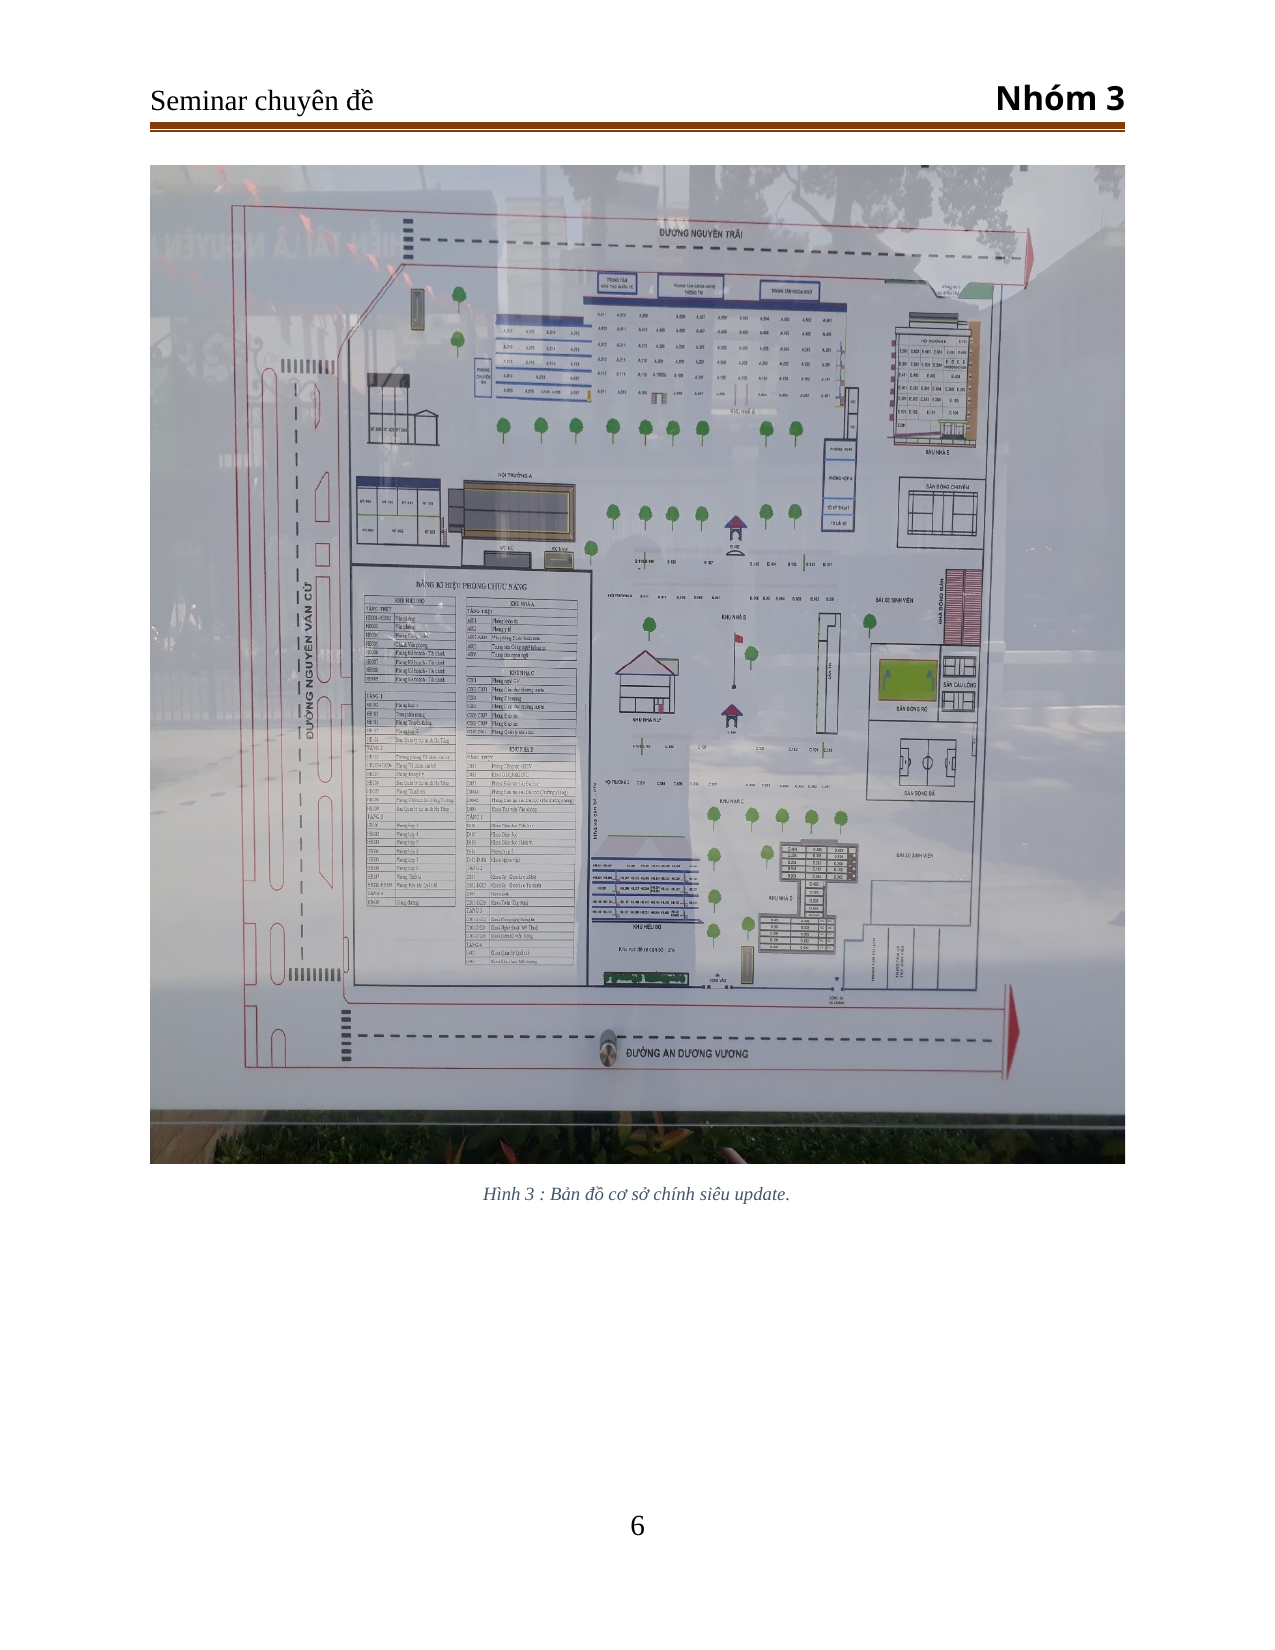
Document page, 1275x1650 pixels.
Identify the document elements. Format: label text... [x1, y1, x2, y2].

picture [150, 165, 1125, 1164]
text Hình 3 : Bản đồ cơ sở chính siêu update. [150, 1183, 1125, 1205]
